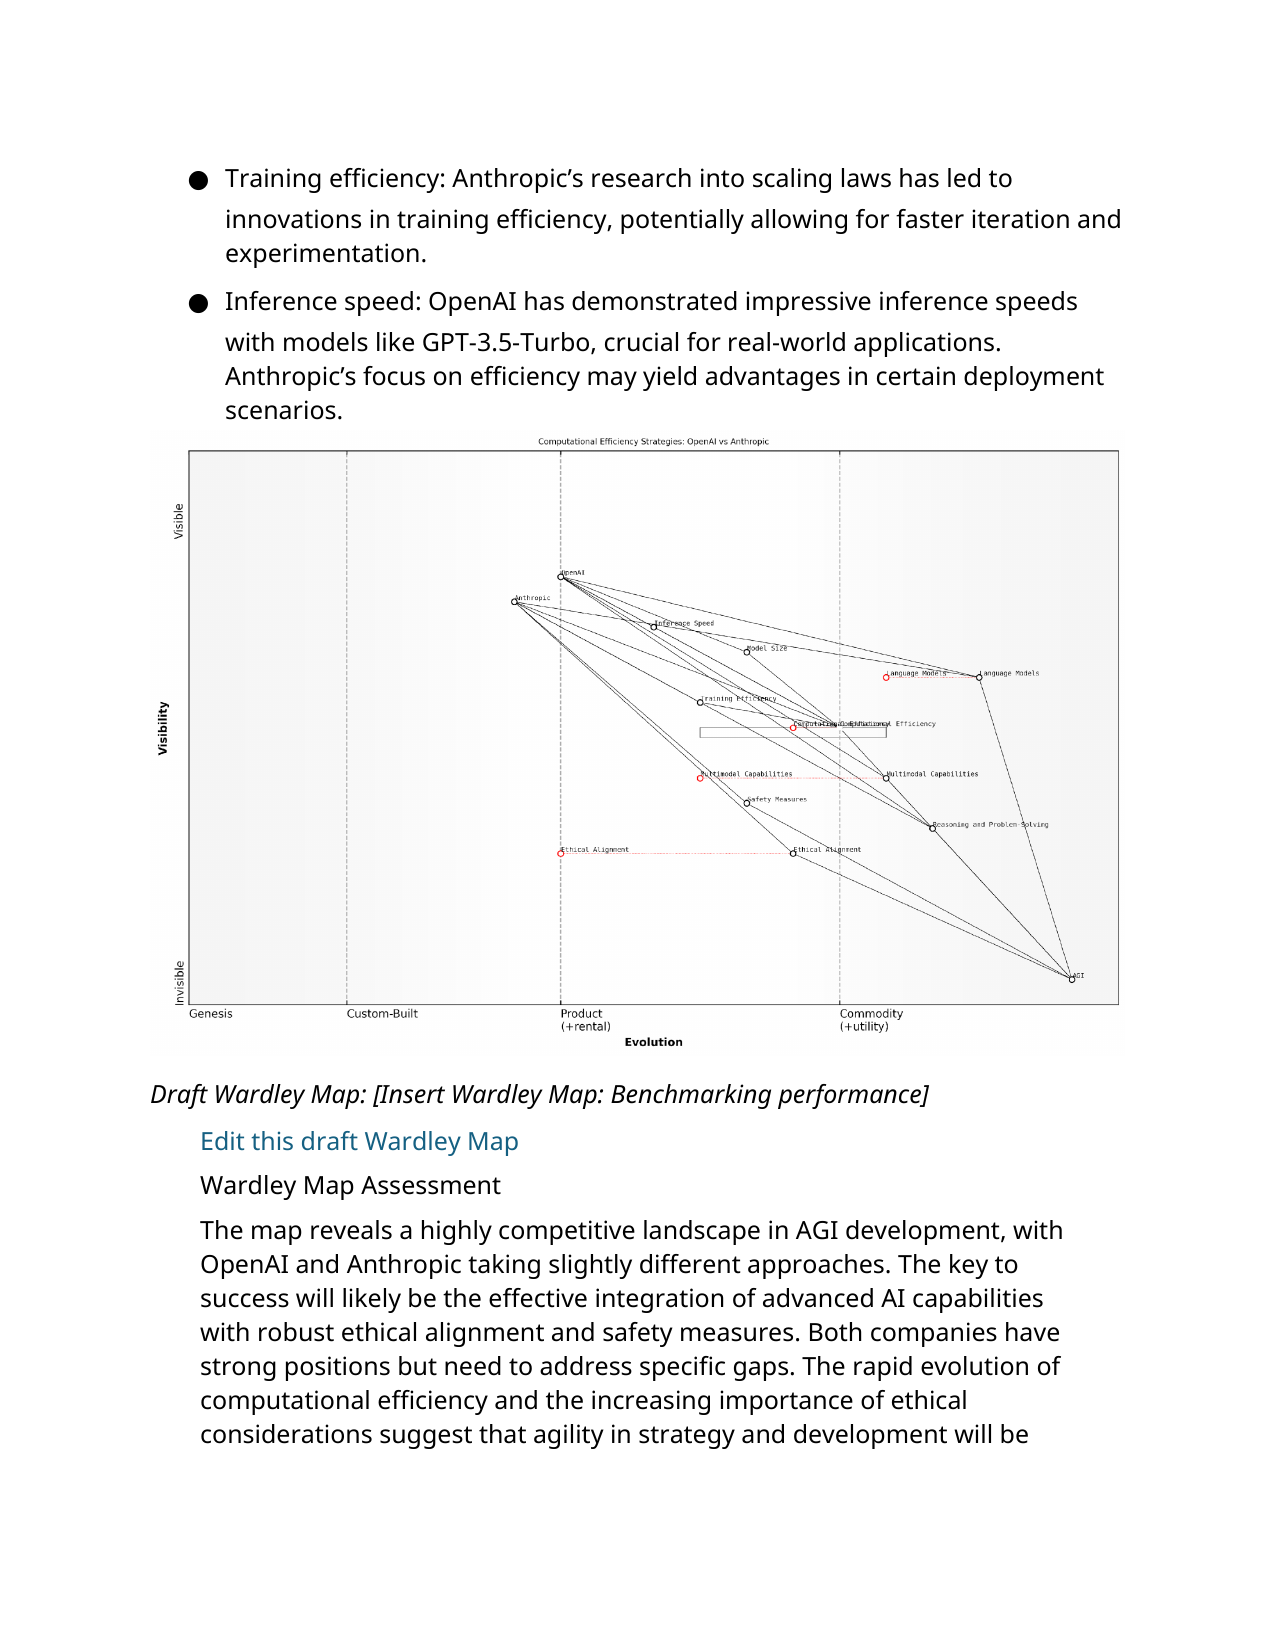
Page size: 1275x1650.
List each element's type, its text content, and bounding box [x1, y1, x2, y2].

list Training efficiency: Anthropic’s research into scaling laws has led to innovations in training efficiency, potentially allowing for faster iteration and experimentation. [187, 150, 1125, 269]
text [200, 1212, 1075, 1451]
list Inference speed: OpenAI has demonstrated impressive inference speeds with models like GPT-3.5-Turbo, crucial for real-world applications. Anthropic’s focus on efficiency may yield advantages in certain deployment scenarios. [187, 273, 1125, 427]
text Draft Wardley Map: [Insert Wardley Map: Benchmarking performance] [150, 1077, 1125, 1111]
text Wardley Map Assessment [200, 1168, 1075, 1202]
text Edit this draft Wardley Map [200, 1123, 1075, 1157]
picture [150, 430, 1125, 1056]
